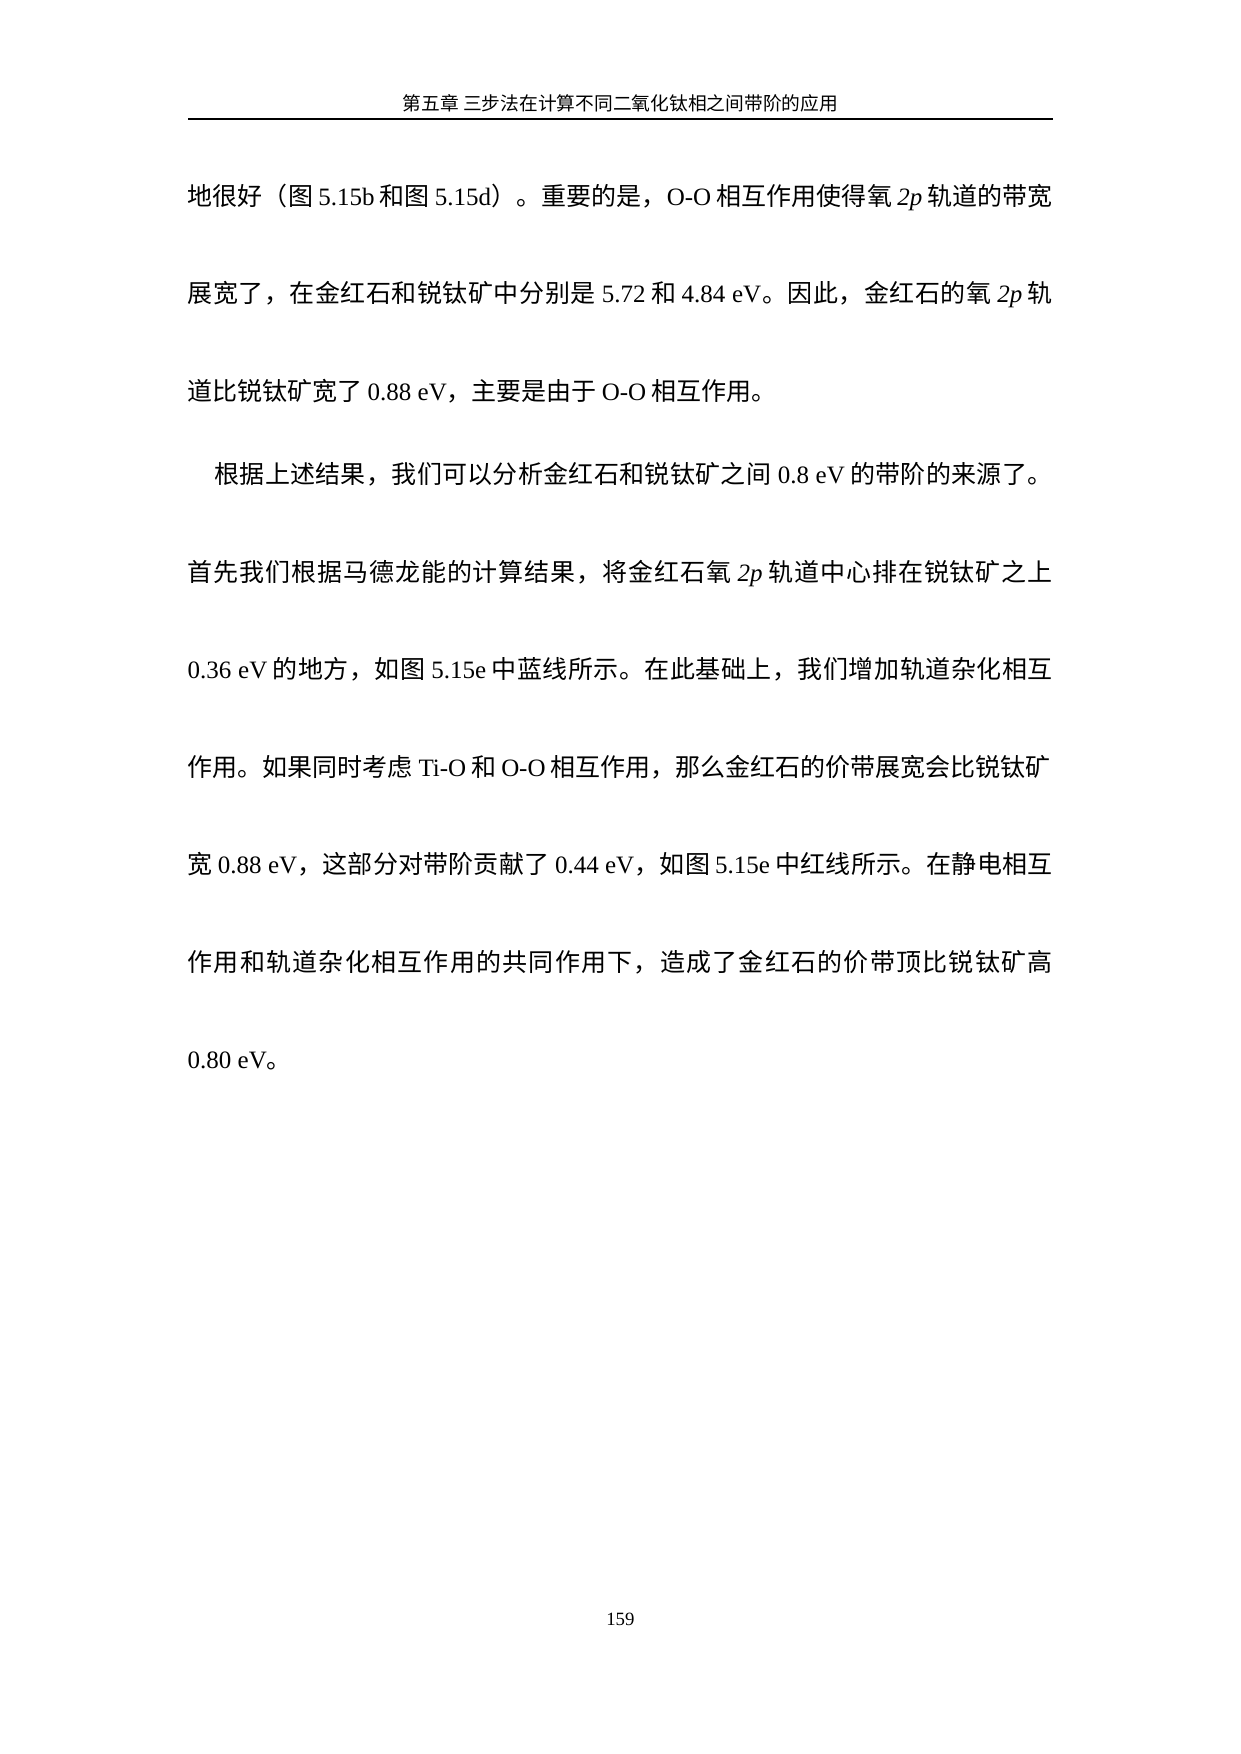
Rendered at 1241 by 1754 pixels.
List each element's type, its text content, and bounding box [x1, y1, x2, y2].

text 根据上述结果，我们可以分析金红石和锐钛矿之间0.8 eV的带阶的来源了。首先我们根据马德龙能的计算结果，将金红石氧2p轨道中心排在锐钛矿之上0.36 eV的地方，如图5.15e中蓝线所示。在此基础上，我们增加轨道杂化相互作用。如果同时考虑Ti-O和O-O相互作用，那么金红石的价带展宽会比锐钛矿宽0.88 eV，这部分对带阶贡献了0.44 eV，如图5.15e中红线所示。在静电相互作用和轨道杂化相互作用的共同作用下，造成了金红石的价带顶比锐钛矿高0.80 eV。 [187, 440, 1053, 1090]
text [187, 162, 1053, 422]
